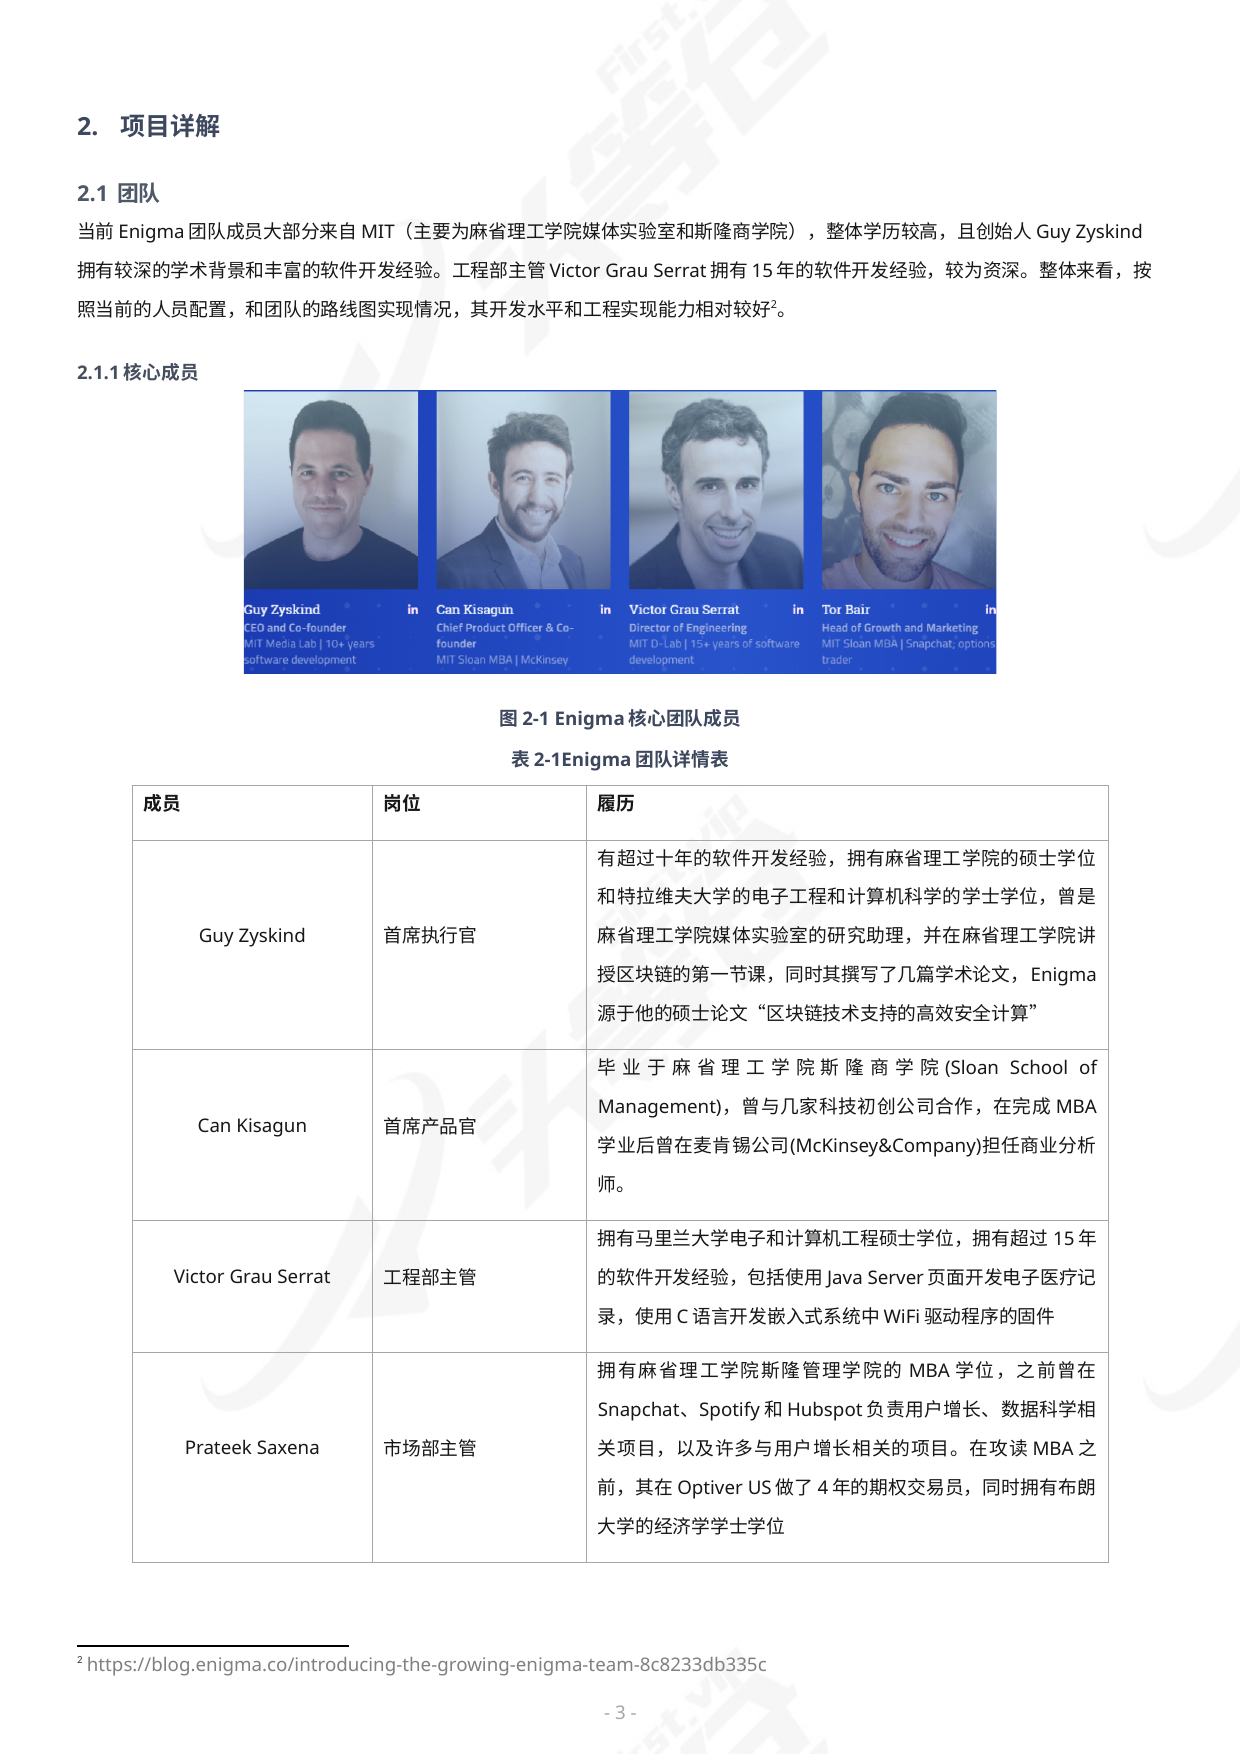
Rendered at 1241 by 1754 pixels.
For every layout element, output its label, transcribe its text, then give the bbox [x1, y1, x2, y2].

list 2.1.1核心成员 [77, 359, 1163, 387]
text 当前Enigma团队成员大部分来自MIT（主要为麻省理工学院媒体实验室和斯隆商学院），整体学历较高，且创始人Guy Zyskind拥有较深的学术背景和丰富的软件开发经验。工程部主管Victor Grau Serrat拥有15年的软件开发经验，较为资深。整体来看，按照当前的人员配置，和团队的路线图实现情况，其开发水平和工程实现能力相对较好。 [77, 217, 1163, 327]
picture [0, 0, 1241, 1754]
table_header 履历 [587, 789, 1108, 842]
table_cell 拥有马里兰大学电子和计算机工程硕士学位，拥有超过15年的软件开发经验，包括使用Java Server页面开发电子医疗记录，使用C语言开发嵌入式系统中WiFi驱动程序的固件 [587, 1224, 1108, 1354]
text 图2-1 Enigma核心团队成员 [77, 706, 1163, 733]
table_cell Guy Zyskind [133, 843, 372, 1051]
table_header 岗位 [373, 789, 586, 842]
text 项目详解 [77, 106, 1163, 142]
table_header 成员 [133, 789, 372, 842]
table_cell 有超过十年的软件开发经验，拥有麻省理工学院的硕士学位和特拉维夫大学的电子工程和计算机科学的学士学位，曾是麻省理工学院媒体实验室的研究助理，并在麻省理工学院讲授区块链的第一节课，同时其撰写了几篇学术论文，Enigma源于他的硕士论文“区块链技术支持的高效安全计算” [587, 843, 1108, 1051]
table_cell 拥有麻省理工学院斯隆管理学院的MBA学位，之前曾在Snapchat、Spotify和Hubspot负责用户增长、数据科学相关项目，以及许多与用户增长相关的项目。在攻读MBA之前，其在Optiver US做了4年的期权交易员，同时拥有布朗大学的经济学学士学位 [587, 1355, 1108, 1564]
table_cell 毕业于麻省理工学院斯隆商学院(Sloan School of Management)，曾与几家科技初创公司合作，在完成MBA学业后曾在麦肯锡公司(McKinsey&Company)担任商业分析师。 [587, 1053, 1108, 1222]
list 团队 [77, 178, 1163, 210]
table_cell Can Kisagun [133, 1053, 372, 1222]
table_cell 首席产品官 [373, 1053, 586, 1222]
table_cell Prateek Saxena [133, 1355, 372, 1564]
text 表2-1Enigma团队详情表 [77, 747, 1163, 774]
table_cell 市场部主管 [373, 1355, 586, 1564]
table_cell 首席执行官 [373, 843, 586, 1051]
table_cell Victor Grau Serrat [133, 1224, 372, 1354]
table_cell 工程部主管 [373, 1224, 586, 1354]
